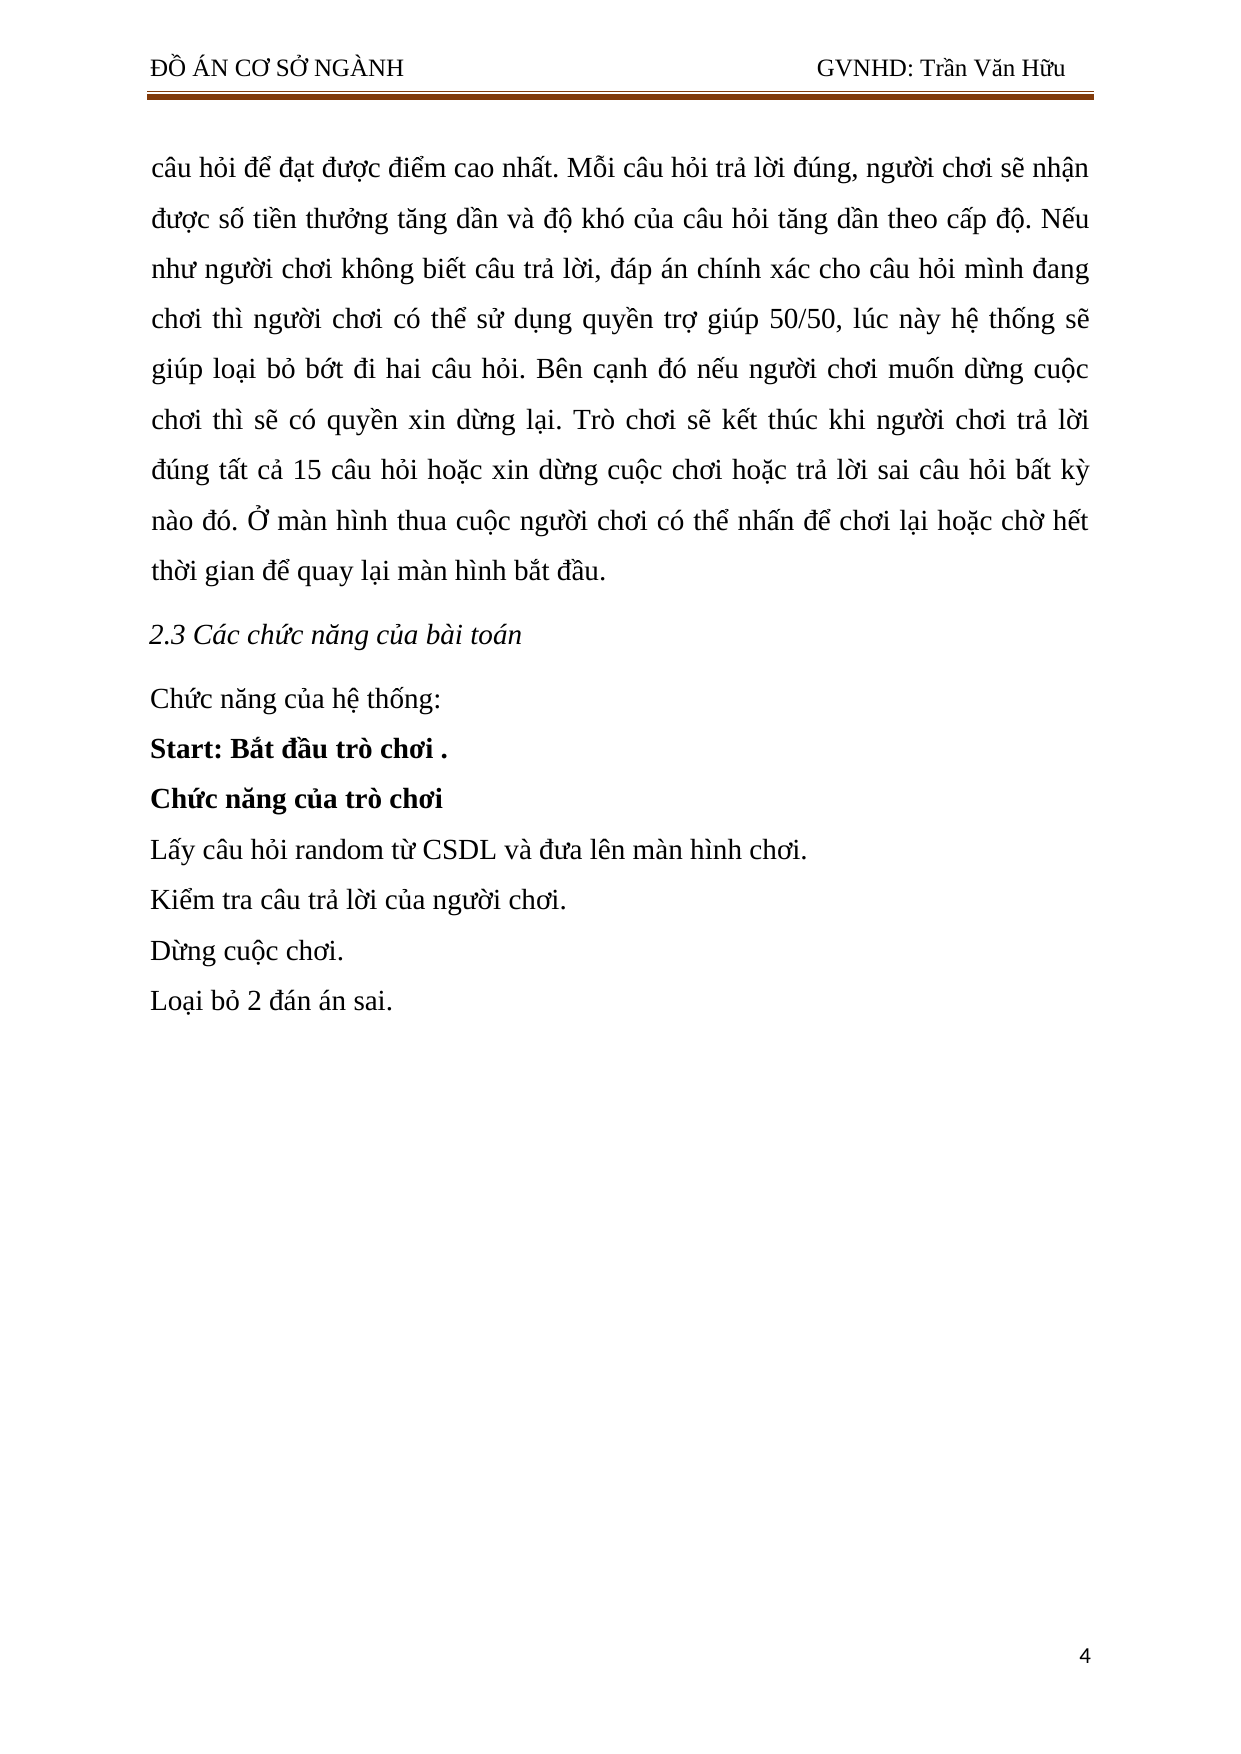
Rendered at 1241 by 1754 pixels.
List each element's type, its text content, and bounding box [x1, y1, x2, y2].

text Kiểm tra câu trả lời của người chơi. [150, 882, 1091, 916]
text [150, 150, 1091, 586]
text Chức năng của trò chơi [150, 782, 1091, 815]
text Start: Bắt đầu trò chơi . [150, 731, 1091, 765]
text Chức năng của hệ thống: [150, 681, 1091, 714]
text Lấy câu hỏi random từ CSDL và đưa lên màn hình chơi. [150, 832, 1091, 866]
text Loại bỏ 2 đán án sai. [150, 983, 1091, 1016]
text Dừng cuộc chơi. [150, 933, 1091, 966]
text 2.3 Các chức năng của bài toán [149, 617, 1091, 651]
